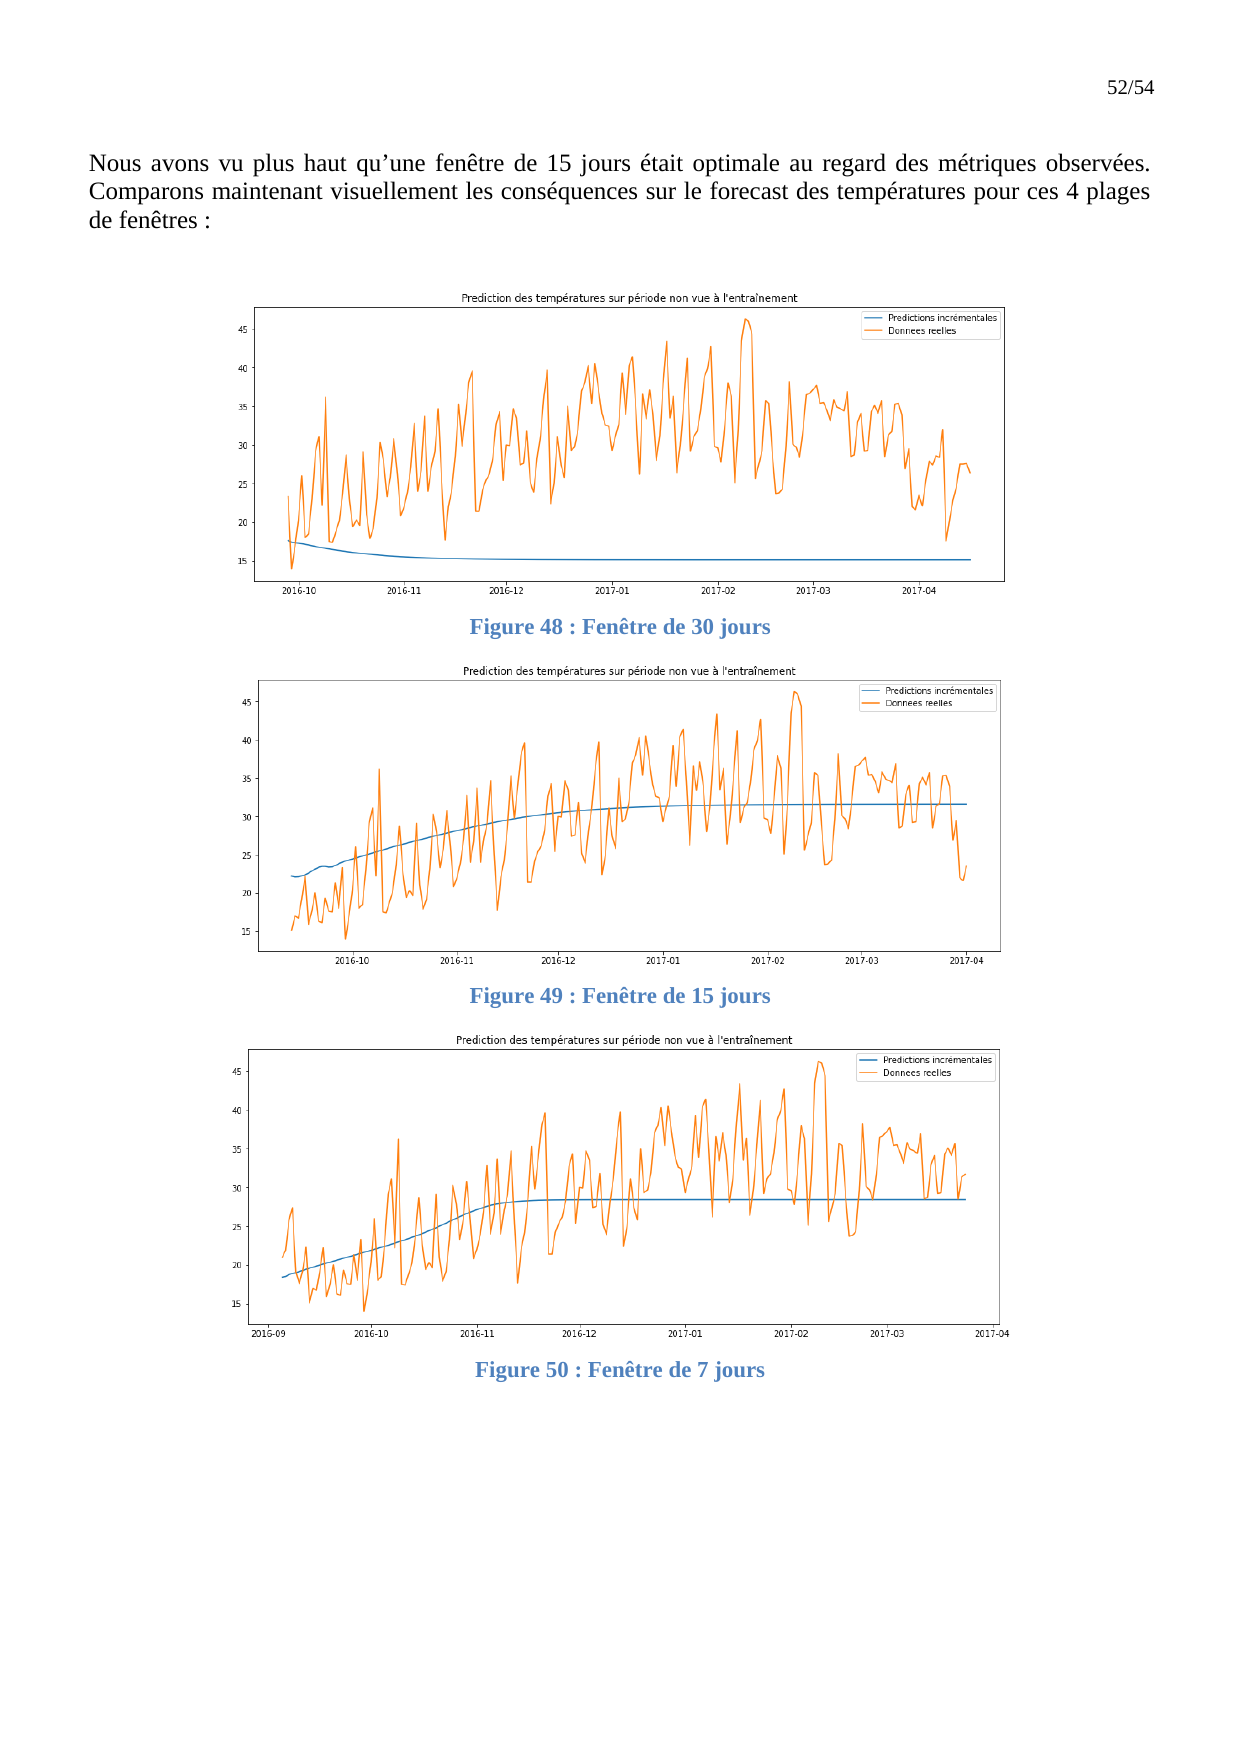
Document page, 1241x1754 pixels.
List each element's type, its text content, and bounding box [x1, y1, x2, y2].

picture [235, 660, 1005, 971]
picture [225, 1029, 1015, 1344]
picture [231, 287, 1009, 601]
text Figure : Fenêtre de 7 jours [89, 1356, 1152, 1382]
text Figure : Fenêtre de 30 jours [89, 613, 1152, 639]
text Figure : Fenêtre de 15 jours [89, 983, 1152, 1009]
text Nous avons vu plus haut qu’une fenêtre de 15 jours était optimale au regard des métriques observées. Comparons maintenant visuellement les conséquences sur le forecast des températures pour ces 4 plages de fenêtres : [89, 148, 1152, 234]
